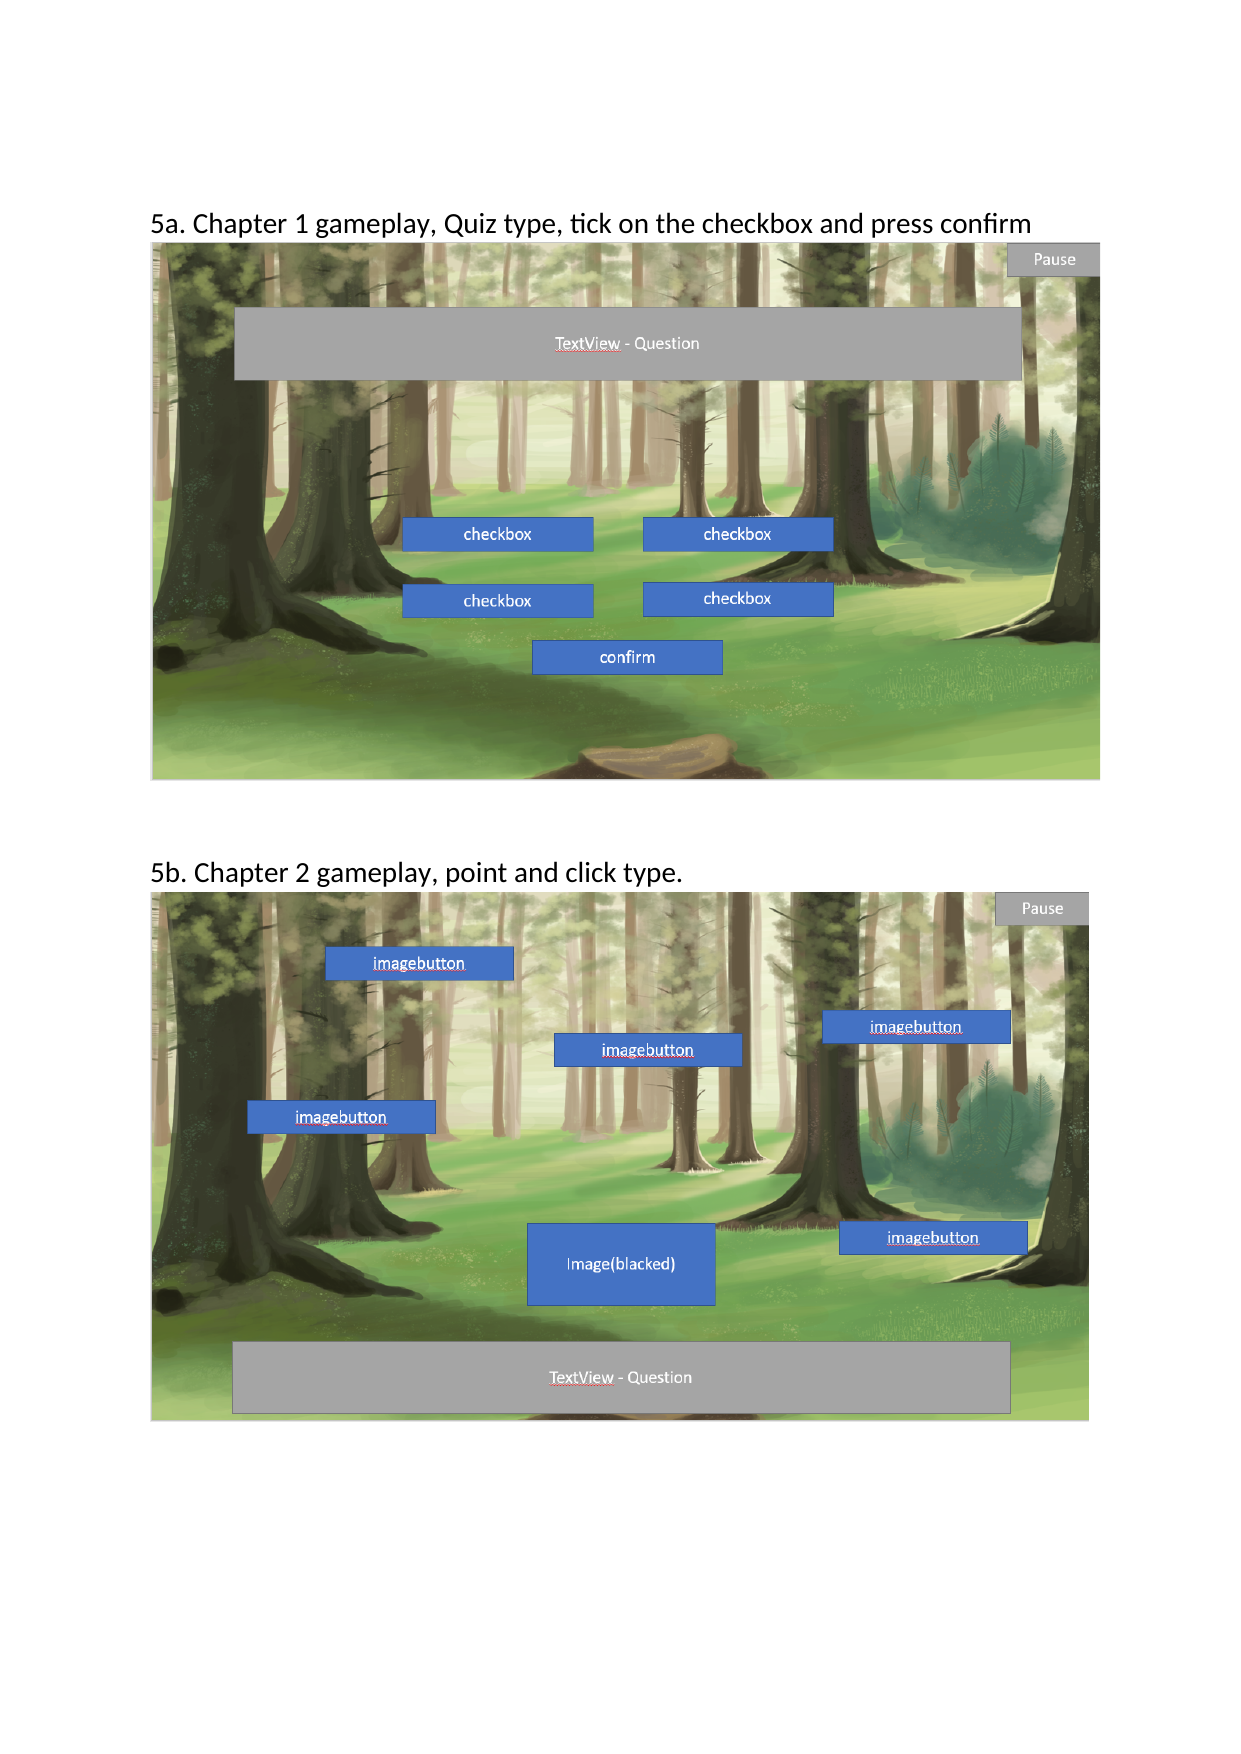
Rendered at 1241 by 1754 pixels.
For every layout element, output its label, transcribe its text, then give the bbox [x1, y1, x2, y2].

text 5a. Chapter 1 gameplay, Quiz type, tick on the checkbox and press confirm [150, 205, 1090, 242]
picture [150, 242, 1100, 781]
picture [150, 892, 1089, 1422]
